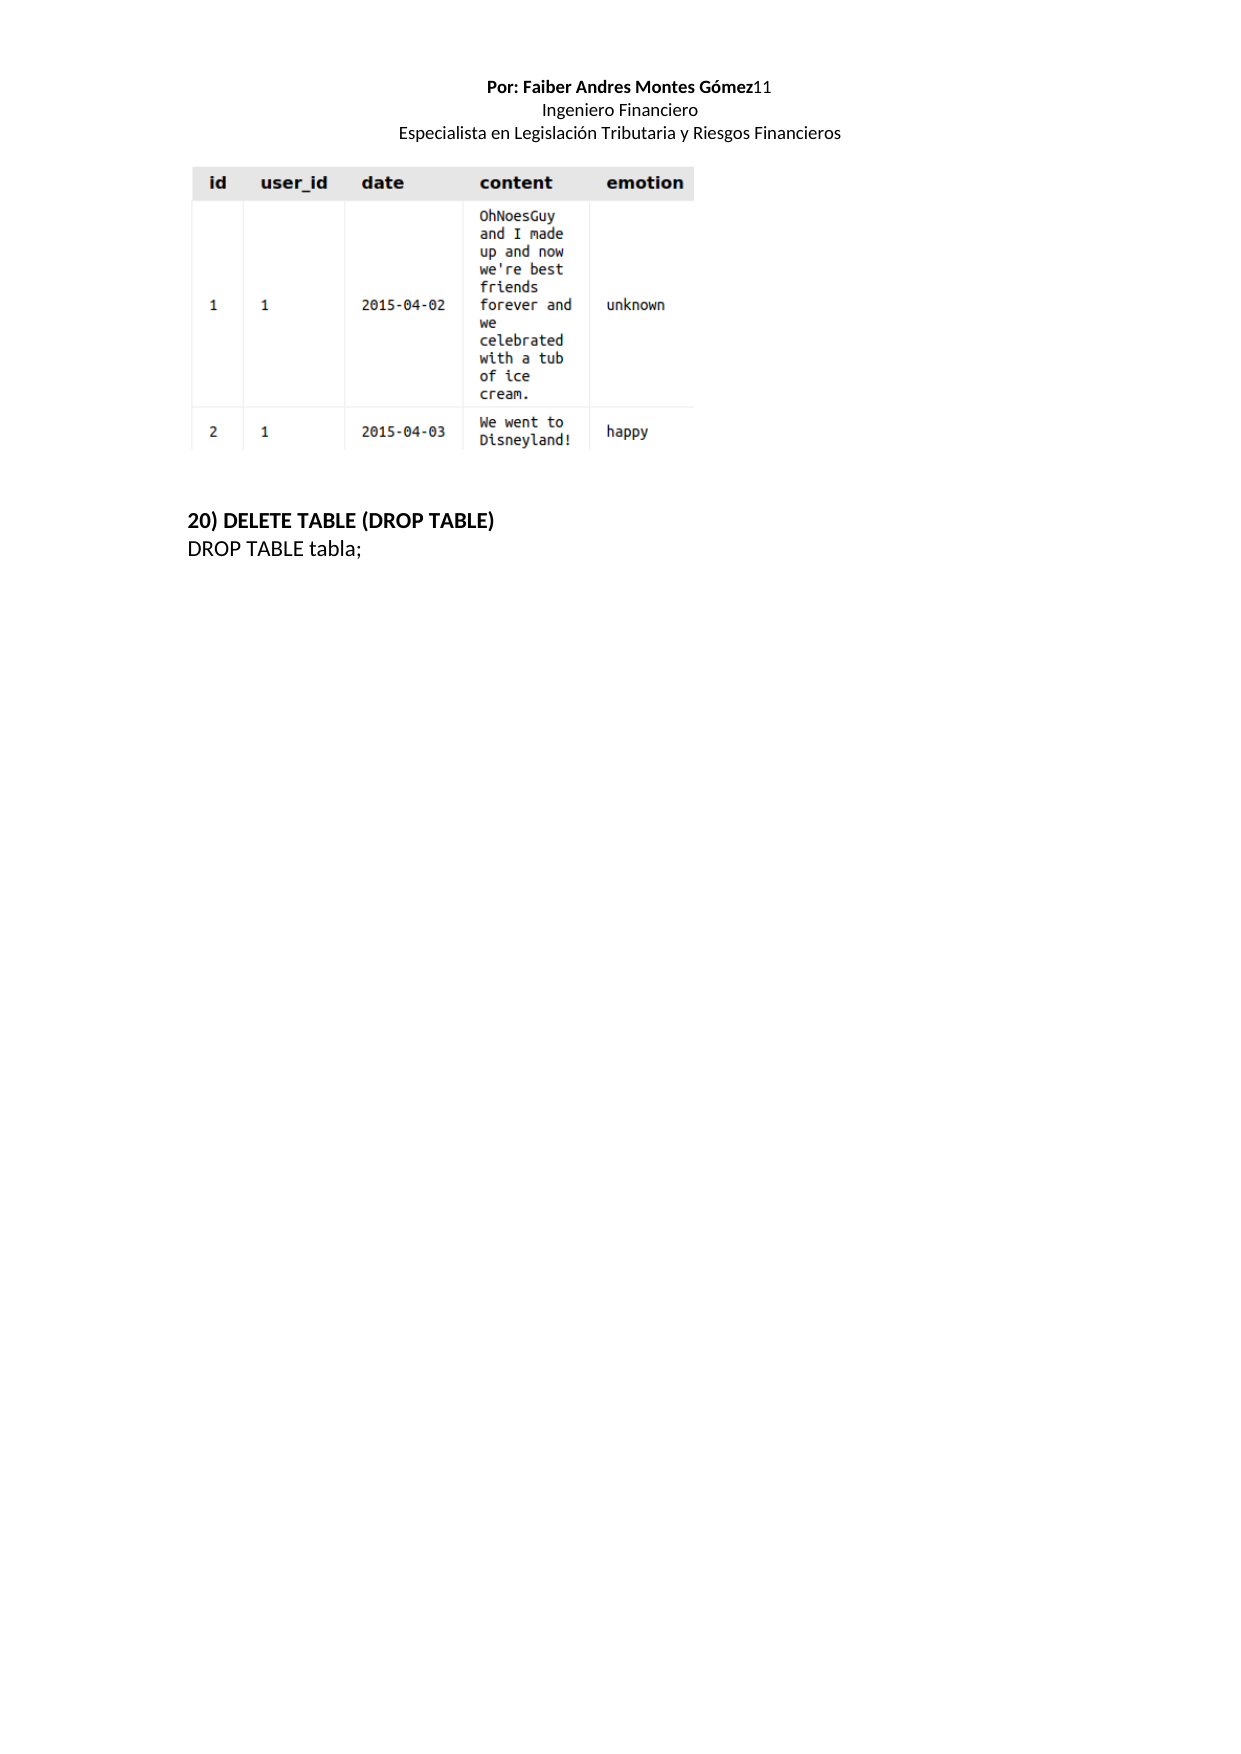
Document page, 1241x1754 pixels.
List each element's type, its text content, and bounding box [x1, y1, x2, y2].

picture [187, 166, 694, 450]
list DELETE TABLE (DROP TABLE) [187, 506, 1053, 534]
list DROP TABLE tabla; [187, 534, 1053, 562]
